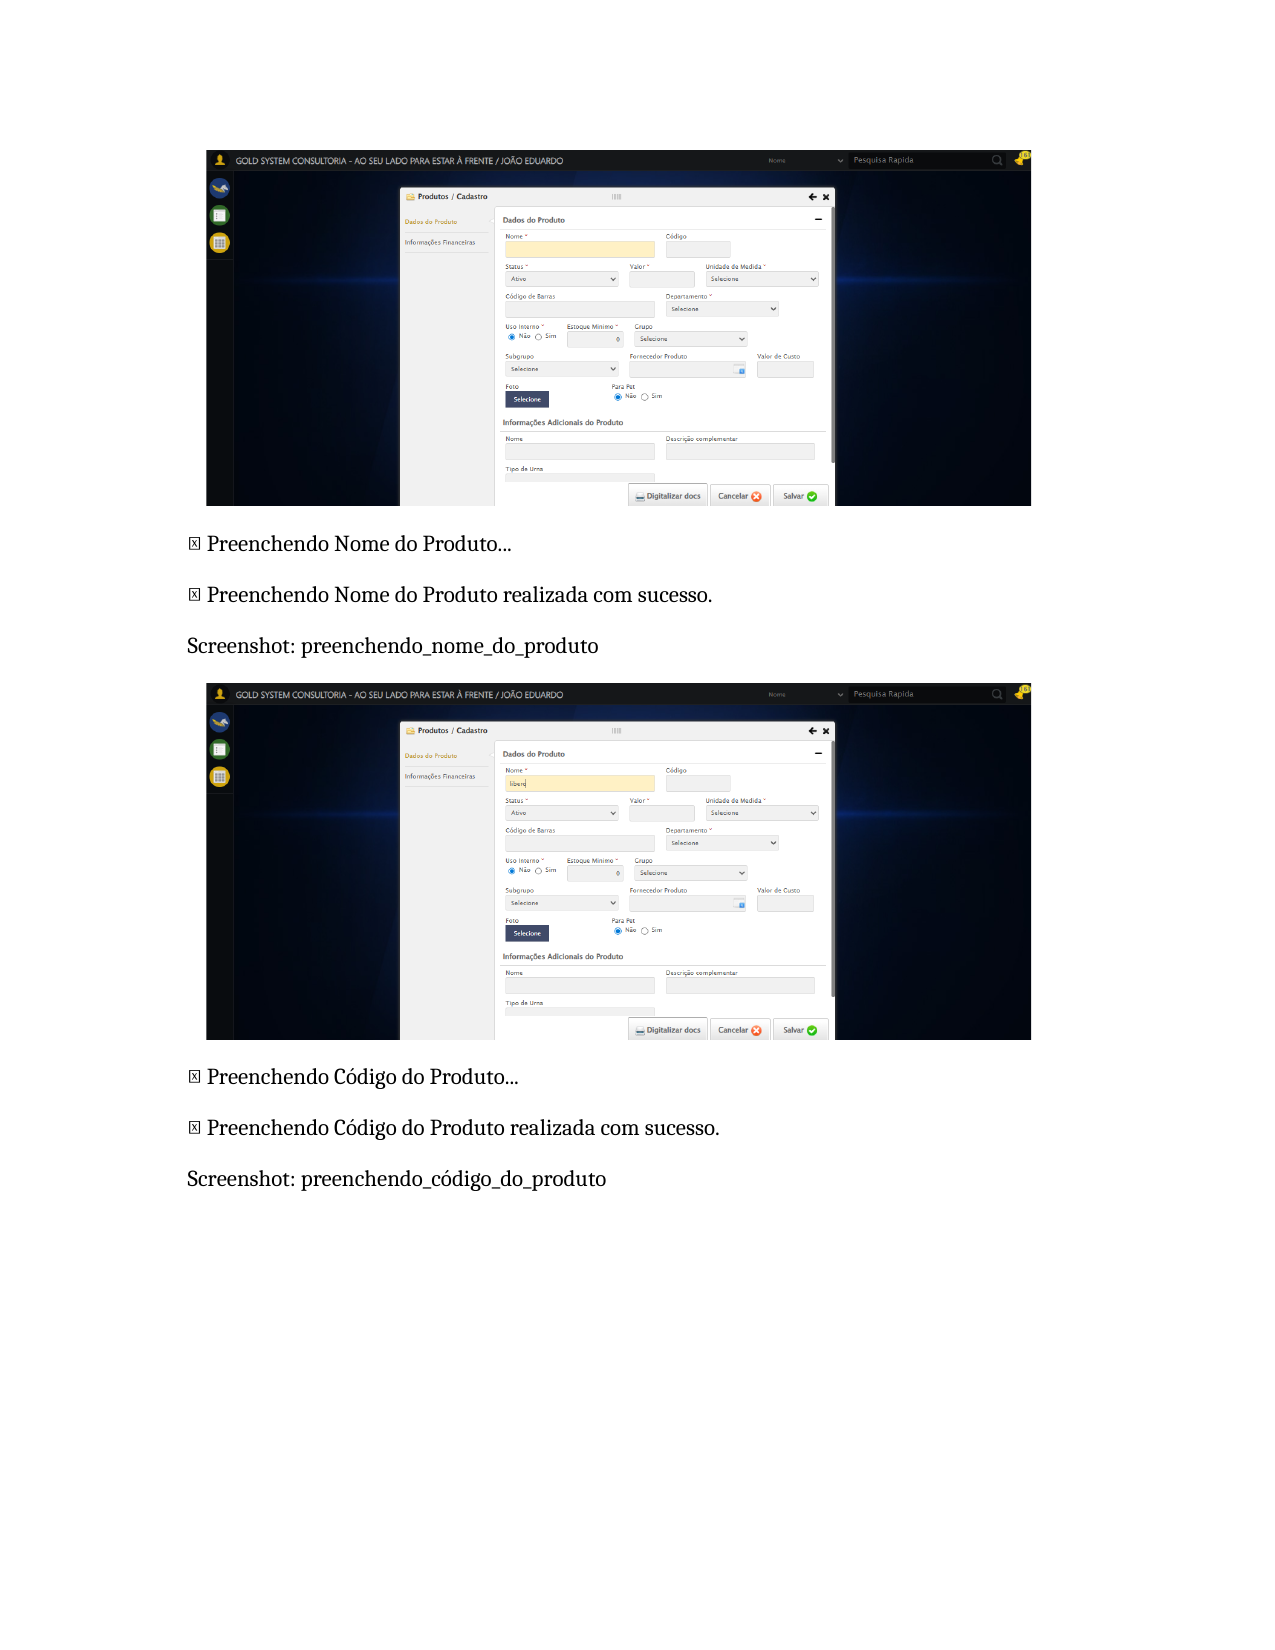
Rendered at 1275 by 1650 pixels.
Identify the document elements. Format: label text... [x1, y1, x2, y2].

text 🔄 Preenchendo Código do Produto... [187, 1064, 1087, 1090]
picture [206, 150, 1032, 506]
text Screenshot: preenchendo_código_do_produto [187, 1166, 1087, 1192]
text Screenshot: preenchendo_nome_do_produto [187, 632, 1087, 659]
text ✅ Preenchendo Código do Produto realizada com sucesso. [187, 1115, 1087, 1141]
text 🔄 Preenchendo Nome do Produto... [187, 530, 1087, 557]
picture [206, 683, 1032, 1040]
text ✅ Preenchendo Nome do Produto realizada com sucesso. [187, 581, 1087, 608]
